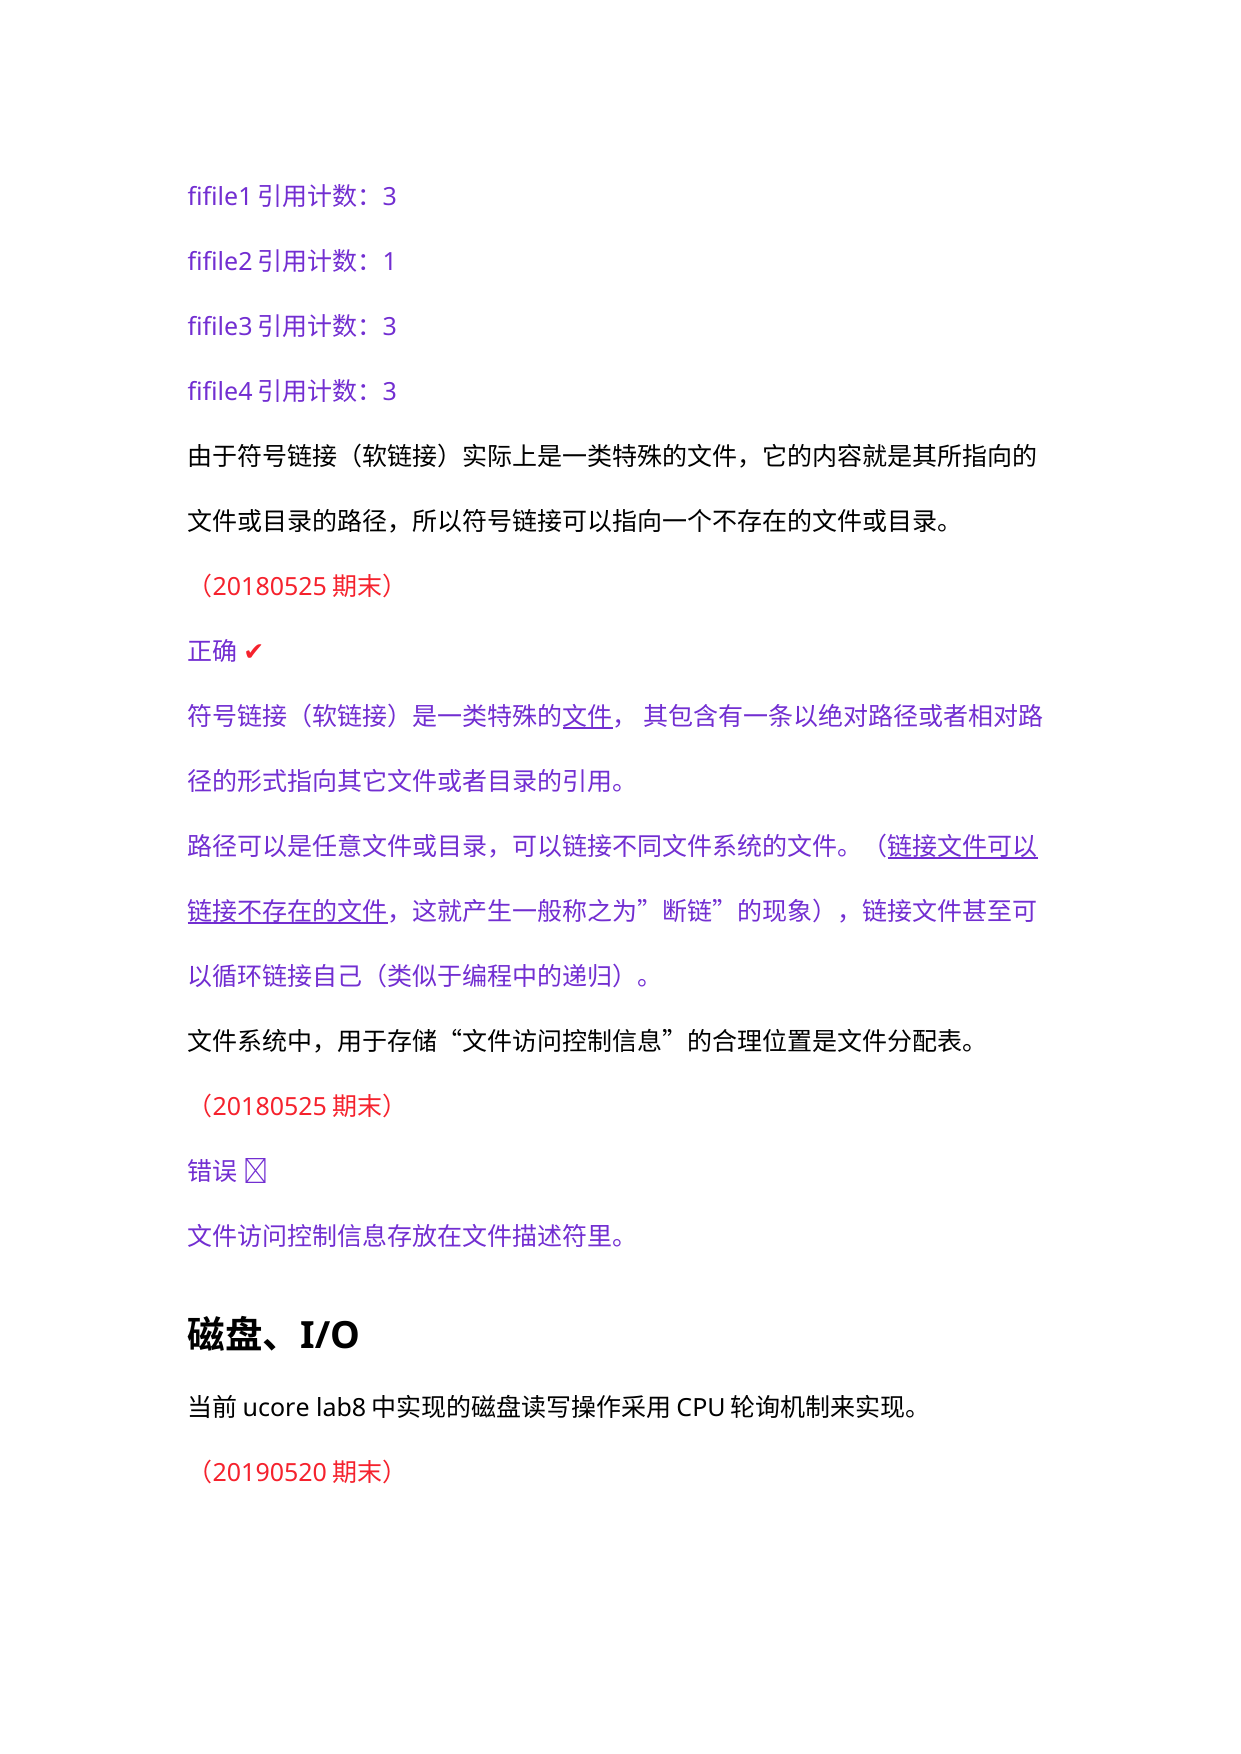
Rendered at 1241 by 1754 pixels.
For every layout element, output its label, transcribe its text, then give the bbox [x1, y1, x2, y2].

text fifile1引用计数：3 [187, 162, 1053, 227]
text 文件访问控制信息存放在文件描述符里。 [187, 1202, 1053, 1267]
text 当前ucore lab8中实现的磁盘读写操作采用CPU轮询机制来实现。（20190520期末） [187, 1373, 1053, 1503]
text 路径可以是任意文件或目录，可以链接不同文件系统的文件。（链接文件可以链接不存在的文件，这就产生一般称之为”断链”的现象），链接文件甚至可以循环链接自己（类似于编程中的递归）。 [187, 812, 1053, 1007]
text fifile3引用计数：3 [187, 292, 1053, 357]
text 错误 ❌ [187, 1137, 1053, 1202]
text fifile4引用计数：3 [187, 357, 1053, 422]
text 磁盘、I/O [187, 1300, 1053, 1365]
text 文件系统中，用于存储“文件访问控制信息”的合理位置是文件分配表。（20180525期末） [187, 1007, 1053, 1137]
text fifile2引用计数：1 [187, 227, 1053, 292]
text 符号链接（软链接）是一类特殊的文件， 其包含有一条以绝对路径或者相对路径的形式指向其它文件或者目录的引用。 [187, 682, 1053, 812]
text 由于符号链接（软链接）实际上是一类特殊的文件，它的内容就是其所指向的文件或目录的路径，所以符号链接可以指向一个不存在的文件或目录。（20180525期末） [187, 422, 1053, 617]
text 正确 ✔ [187, 617, 1053, 682]
